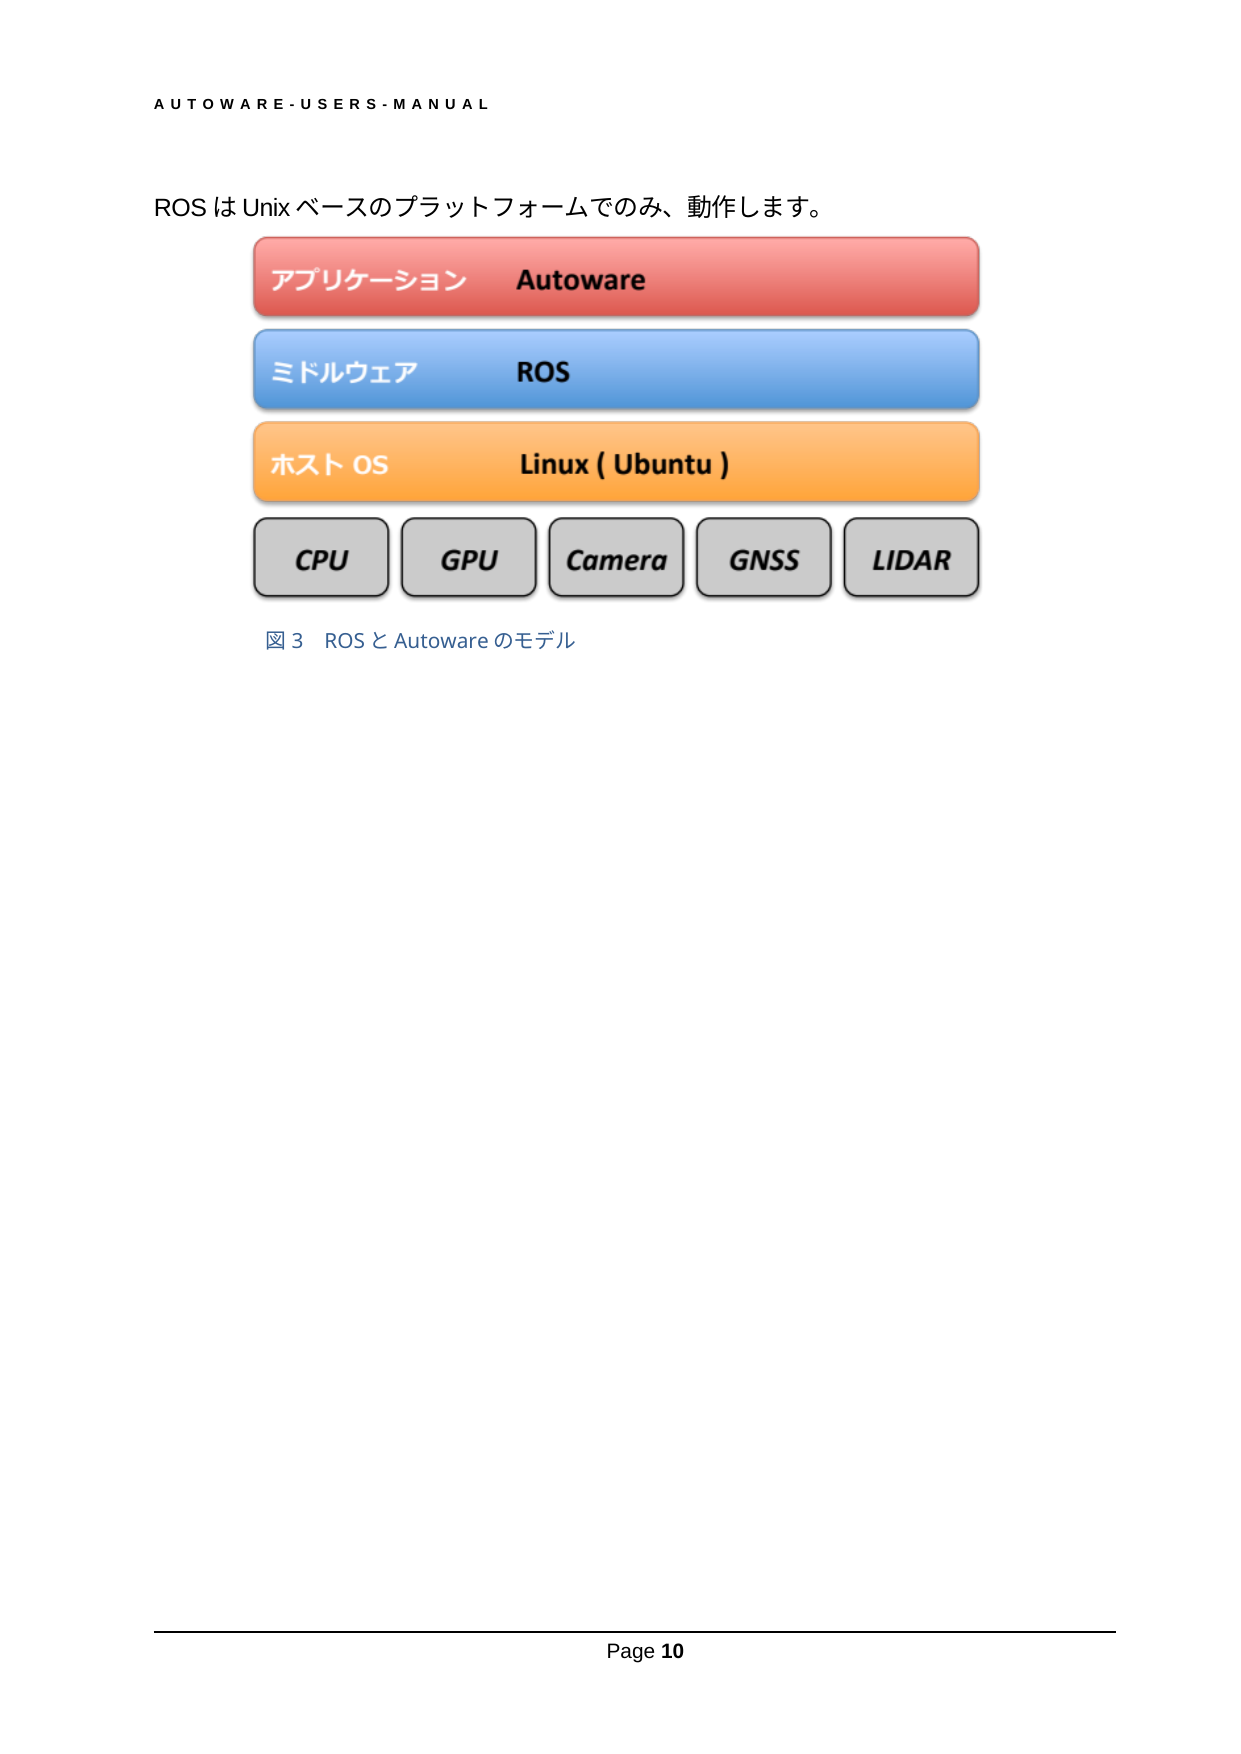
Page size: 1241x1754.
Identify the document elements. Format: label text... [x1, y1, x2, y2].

text ROSはUnixベースのプラットフォームでのみ、動作します。 [154, 187, 1116, 223]
